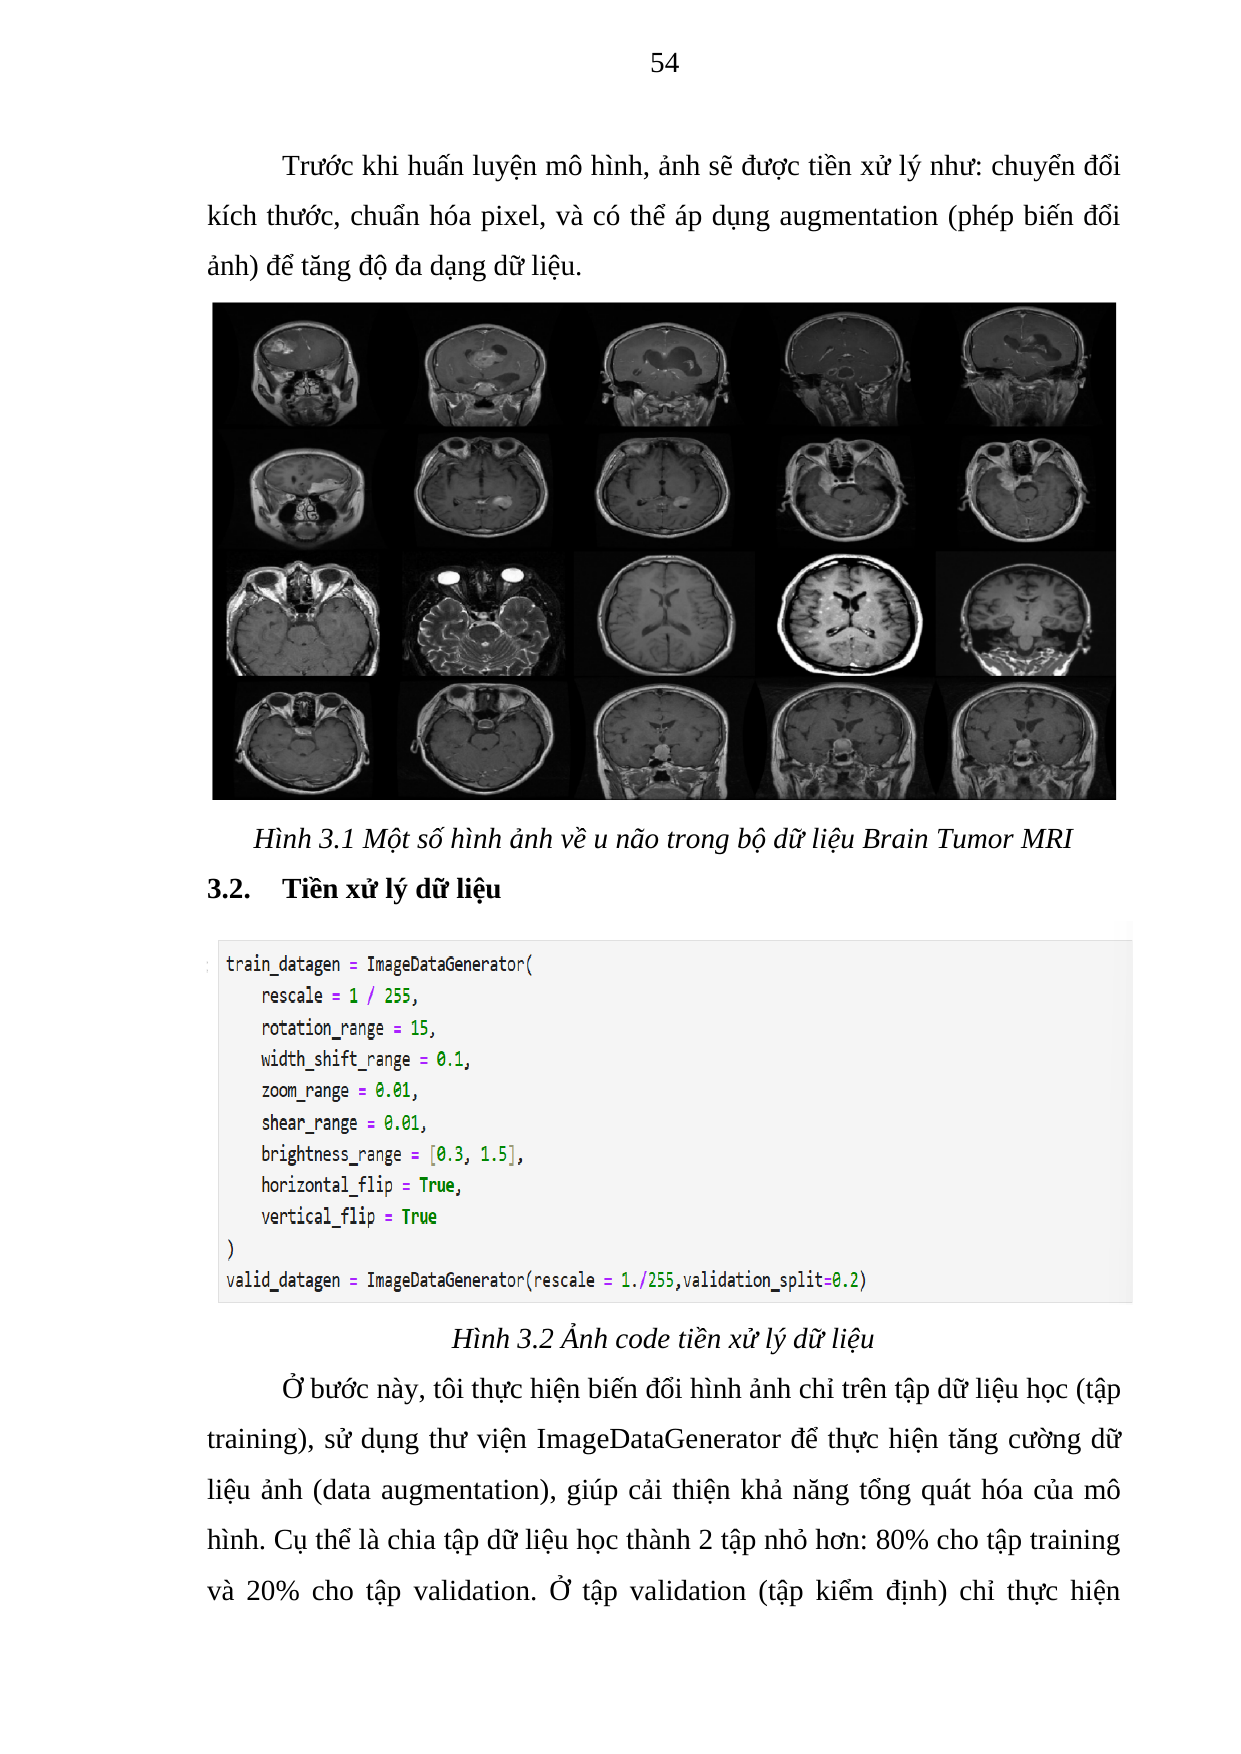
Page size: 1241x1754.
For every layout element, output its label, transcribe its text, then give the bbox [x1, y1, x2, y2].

subtitle 3.2. Tiền xử lý dữ liệu [207, 871, 1122, 904]
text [207, 1371, 1122, 1606]
picture [206, 298, 1122, 804]
picture [206, 921, 1133, 1305]
text Hình 3.1 Một số hình ảnh về u não trong bộ dữ liệu Brain Tumor MRI [207, 821, 1122, 854]
text Hình 3.2 Ảnh code tiền xử lý dữ liệu [207, 1321, 1122, 1354]
text Trước khi huấn luyện mô hình, ảnh sẽ được tiền xử lý như: chuyển đổi kích thước, chuẩn hóa pixel, và có thể áp dụng augmentation (phép biến đổi ảnh) để tăng độ đa dạng dữ liệu. [207, 148, 1122, 282]
